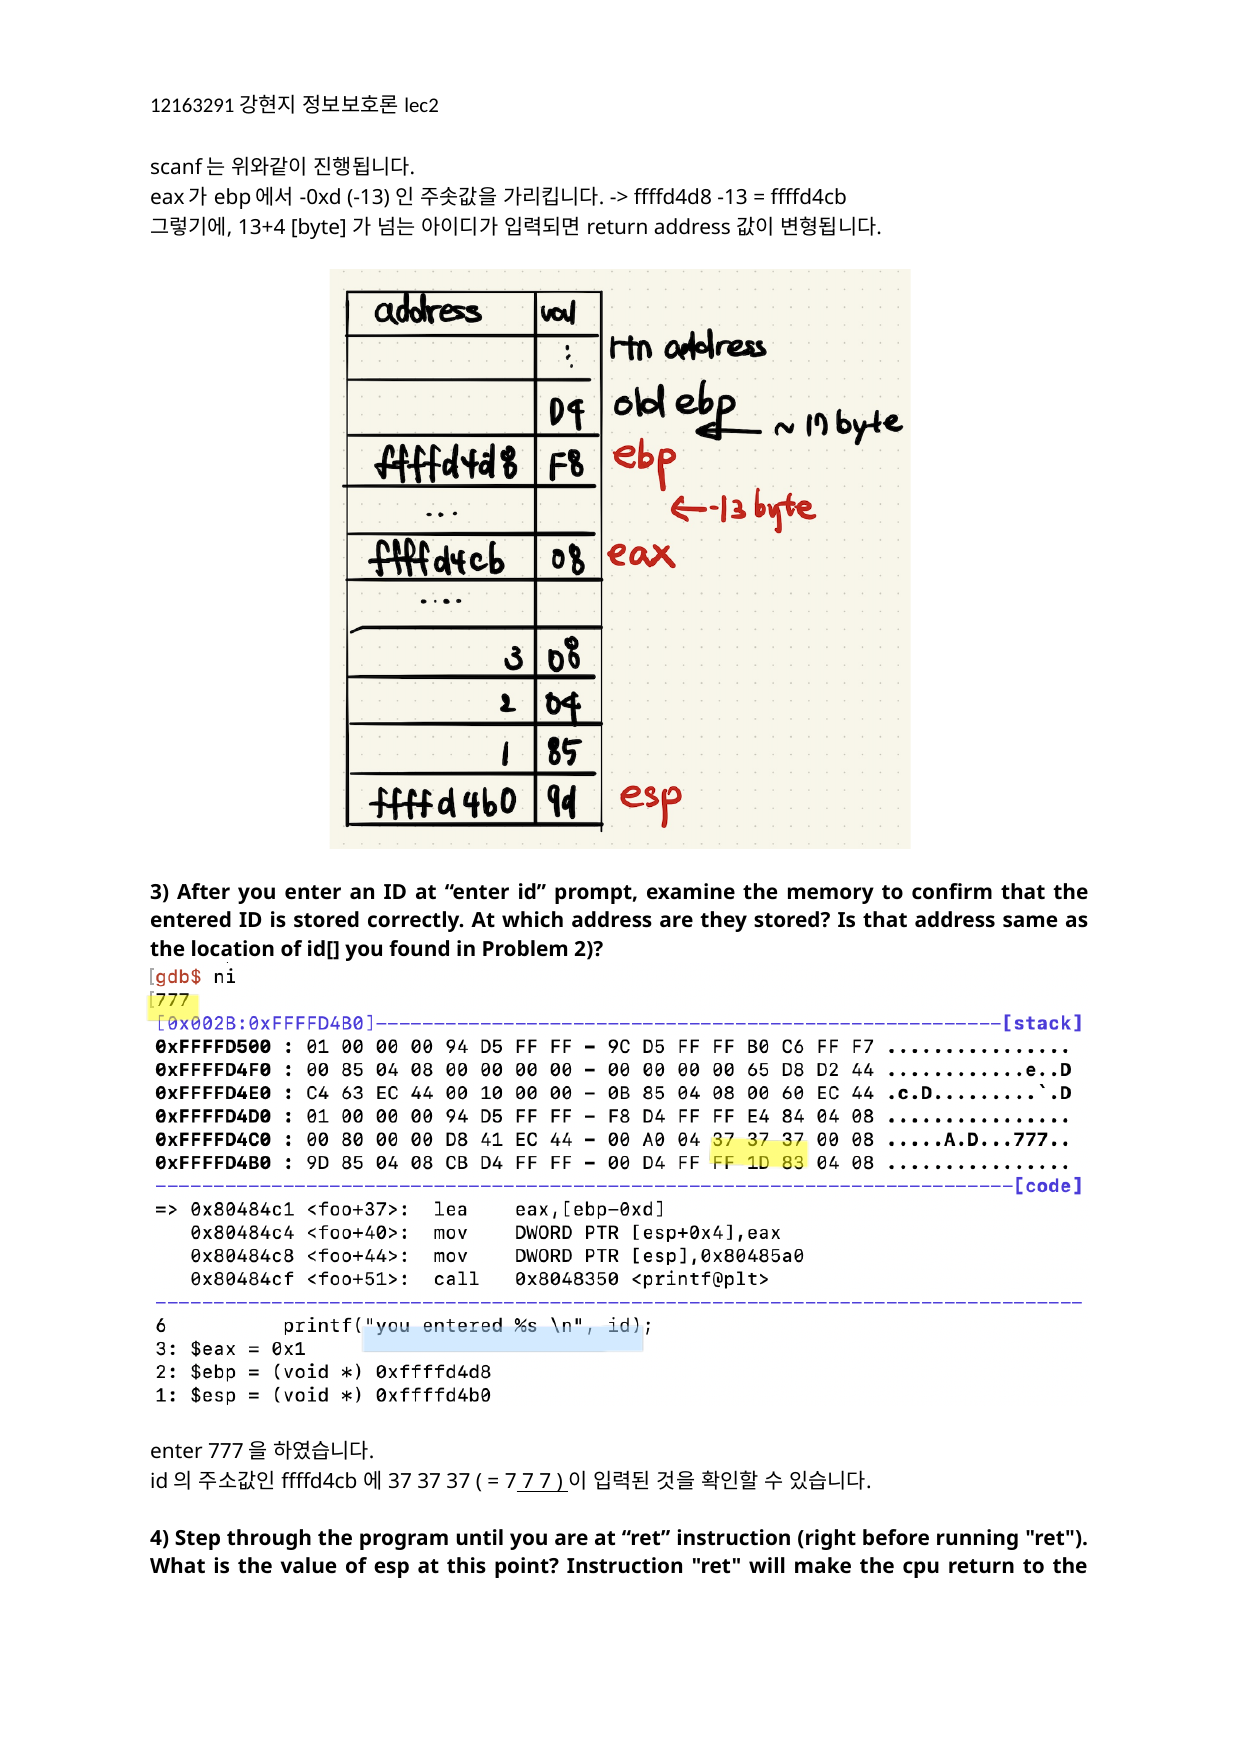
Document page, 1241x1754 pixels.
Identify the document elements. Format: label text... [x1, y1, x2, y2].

text id 의 주소값인 ffffd4cb 에 37 37 37 ( = 7 7 7 ) 이 입력된 것을 확인할 수 있습니다. [150, 1464, 1090, 1495]
text enter 777을 하였습니다. [150, 1434, 1090, 1464]
text 그렇기에, 13+4 [byte] 가 넘는 아이디가 입력되면 return address 값이 변형됩니다. [150, 211, 1090, 241]
text 3) After you enter an ID at “enter id” prompt, examine the memory to confirm that the entered ID is stored correctly. At which address are they stored? Is that address same as the location of id[] you found in Problem 2)? [150, 877, 1090, 962]
text eax가 ebp에서 -0xd (-13) 인 주솟값을 가리킵니다. -> ffffd4d8 -13 = ffffd4cb [150, 180, 1090, 211]
text scanf는 위와같이 진행됩니다. [150, 150, 1090, 180]
picture [143, 962, 1091, 1406]
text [150, 1523, 1090, 1580]
picture [329, 269, 911, 849]
